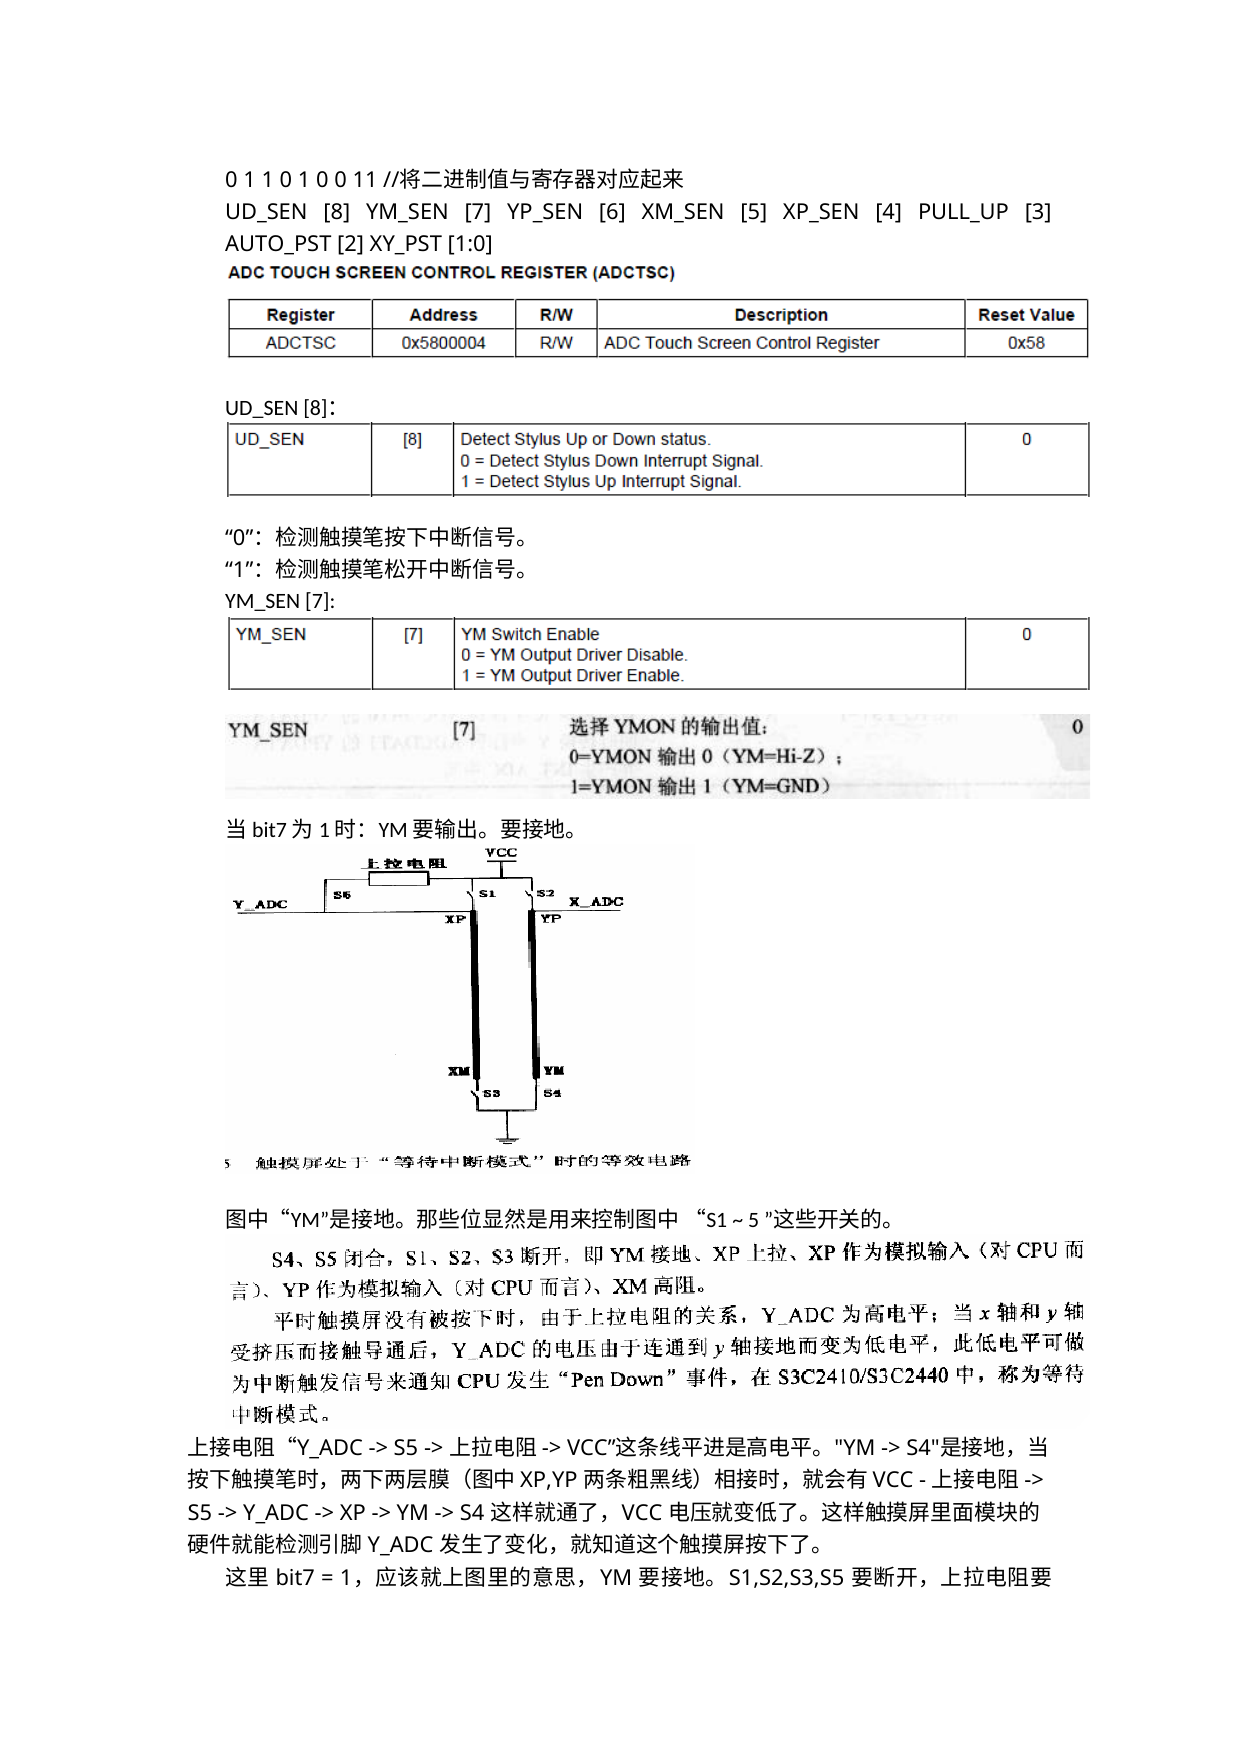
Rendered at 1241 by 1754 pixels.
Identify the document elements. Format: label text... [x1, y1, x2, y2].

text “0”：检测触摸笔按下中断信号。 [187, 519, 1053, 552]
picture [225, 714, 1091, 799]
picture [225, 844, 696, 1174]
list 图中“YM”是接地。那些位显然是用来控制图中 “S1 ~ 5 ”这些开关的。 [225, 1202, 1053, 1234]
list YM_SEN [7]: [225, 584, 1053, 617]
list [225, 1559, 1053, 1592]
text 上接电阻“Y_ADC -> S5 -> 上拉电阻 -> VCC”这条线平进是高电平。"YM -> S4"是接地，当按下触摸笔时，两下两层膜（图中XP,YP 两条粗黑线）相接时，就会有 VCC - 上接电阻 -> S5 -> Y_ADC -> XP -> YM -> S4 这样就通了，VCC 电压就变低了。这样触摸屏里面模块的硬件就能检测引脚 Y_ADC 发生了变化，就知道这个触摸屏按下了。 [187, 1429, 1053, 1559]
text 0 1 1 0 1 0 0 11 //将二进制值与寄存器对应起来 [187, 162, 1053, 194]
list UD_SEN [8] YM_SEN [7] YP_SEN [6] XM_SEN [5] XP_SEN [4] PULL_UP [3] AUTO_PST [2] XY_PST [1:0] [225, 194, 1053, 259]
list UD_SEN [8]： [225, 389, 1053, 422]
picture [225, 1234, 1091, 1429]
list “1”：检测触摸笔松开中断信号。 [225, 552, 1053, 584]
list 当 bit7 为 1 时：YM 要输出。要接地。 [225, 812, 1053, 844]
